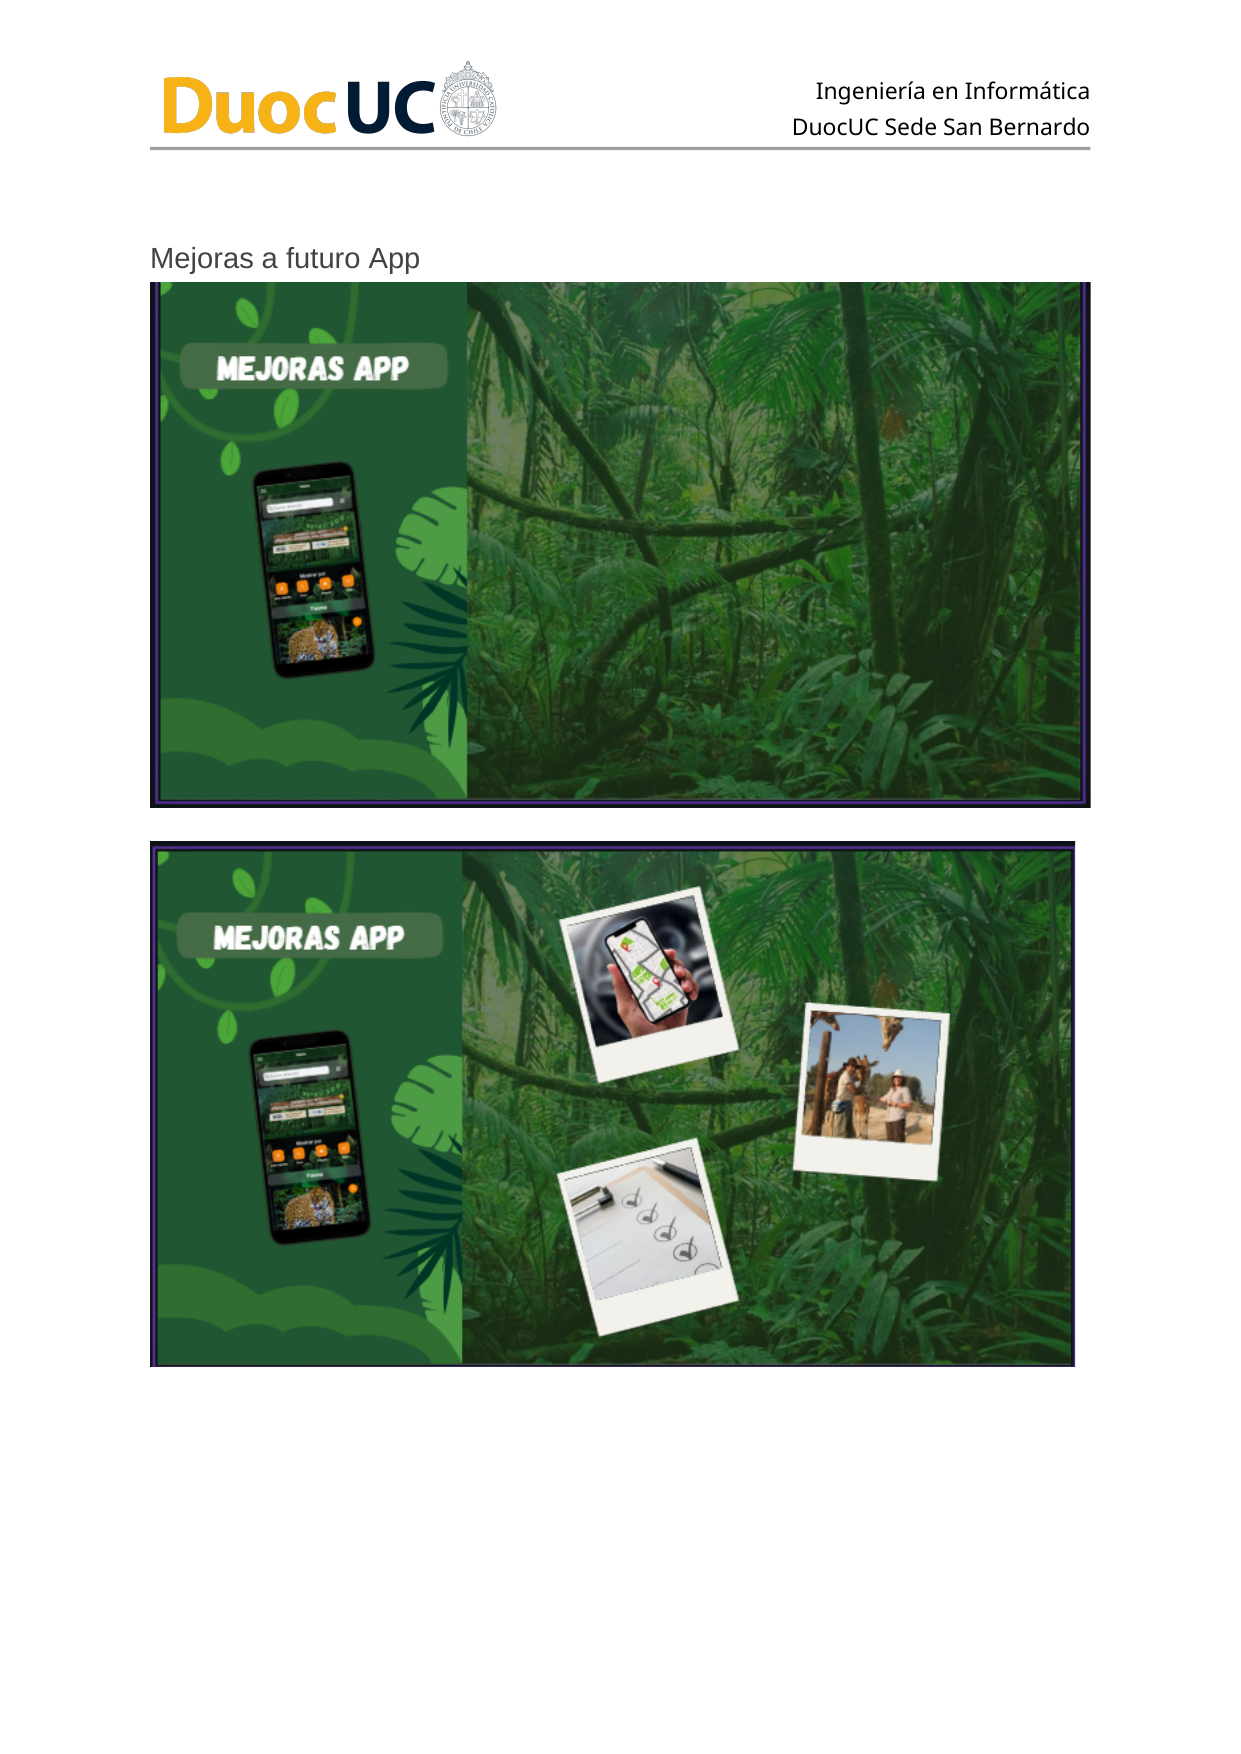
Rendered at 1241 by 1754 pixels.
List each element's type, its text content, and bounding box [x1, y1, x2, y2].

picture [150, 841, 1075, 1367]
picture [150, 282, 1091, 808]
picture [159, 56, 501, 141]
subtitle Mejoras a futuro App [150, 241, 1090, 274]
